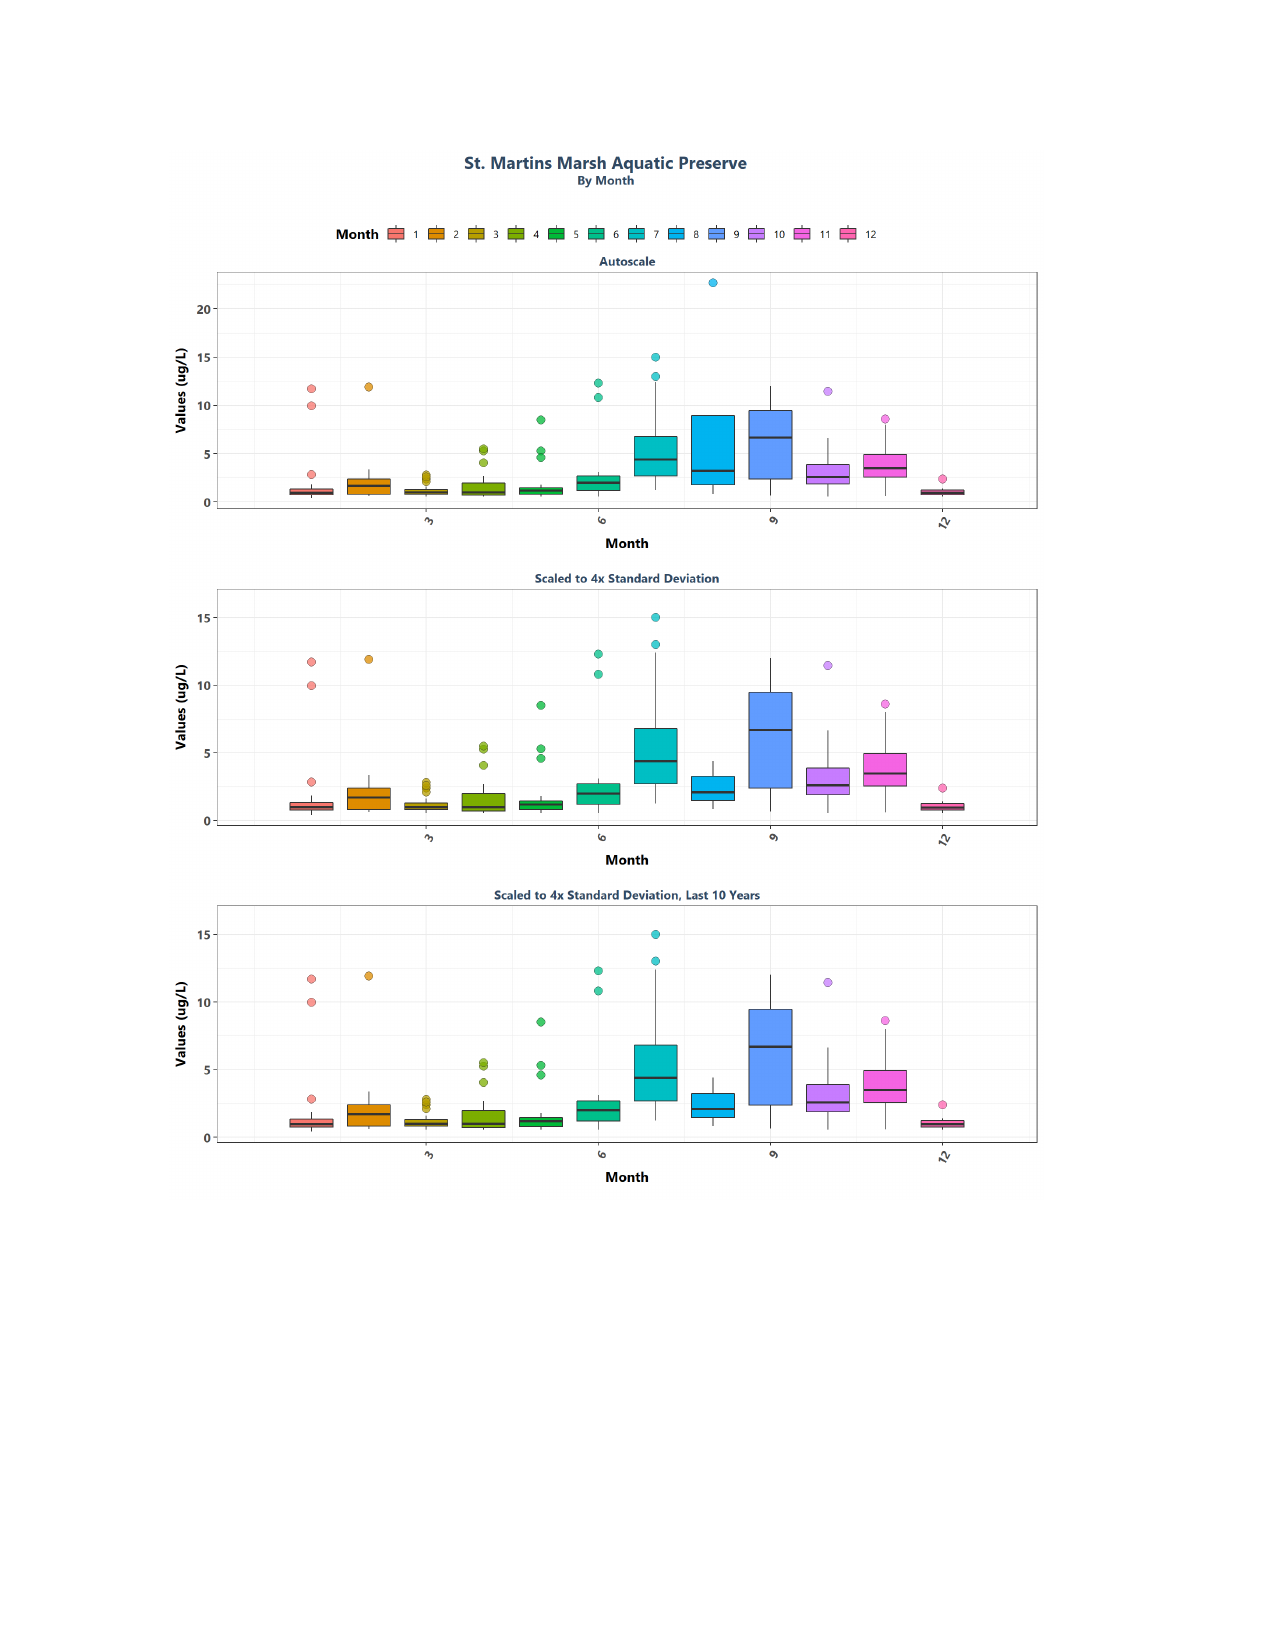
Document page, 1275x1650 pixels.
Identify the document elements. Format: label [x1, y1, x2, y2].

picture [168, 150, 1044, 1200]
